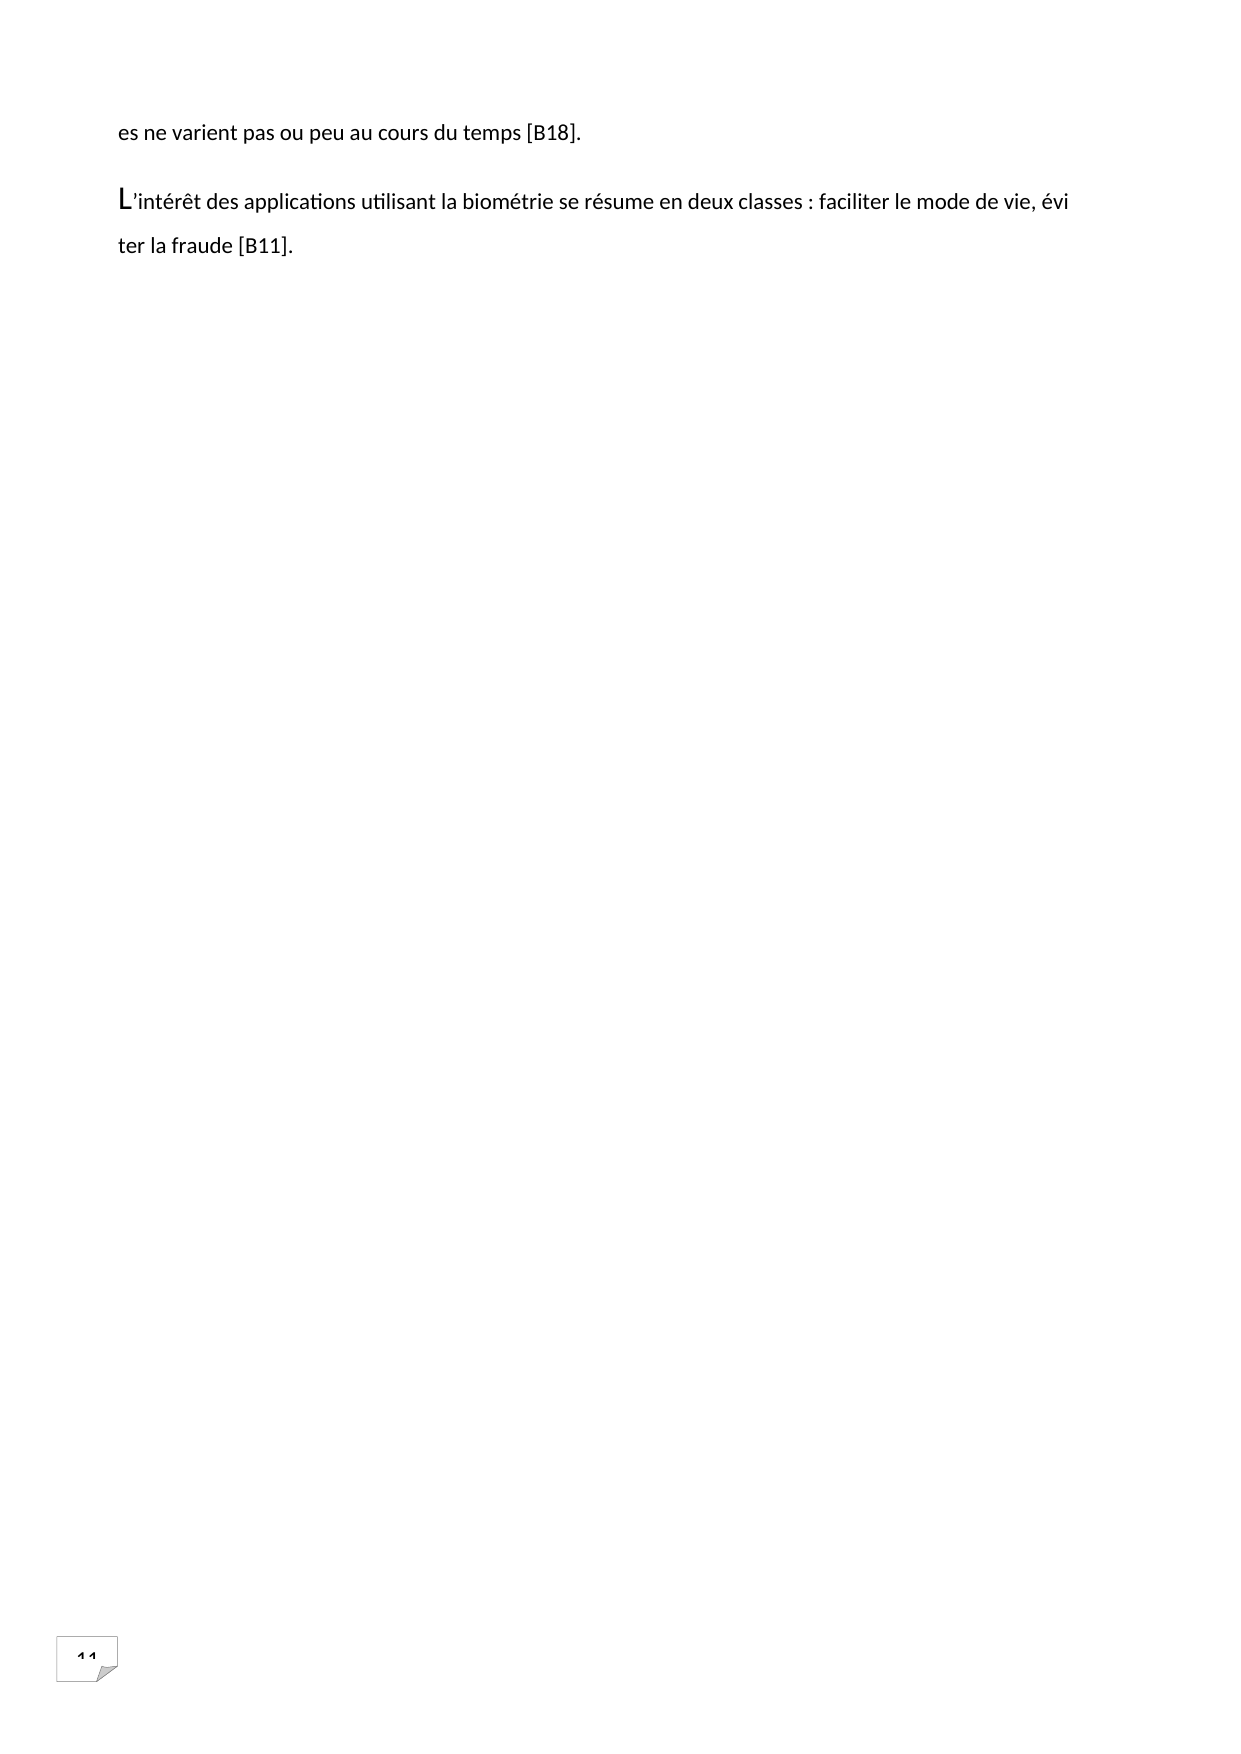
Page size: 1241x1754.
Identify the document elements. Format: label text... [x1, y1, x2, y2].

text L’intérêt des applications utilisant la biométrie se résume en deux classes : faciliter le mode de vie, éviter la fraude [B11]. [118, 177, 1070, 259]
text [118, 118, 1070, 146]
